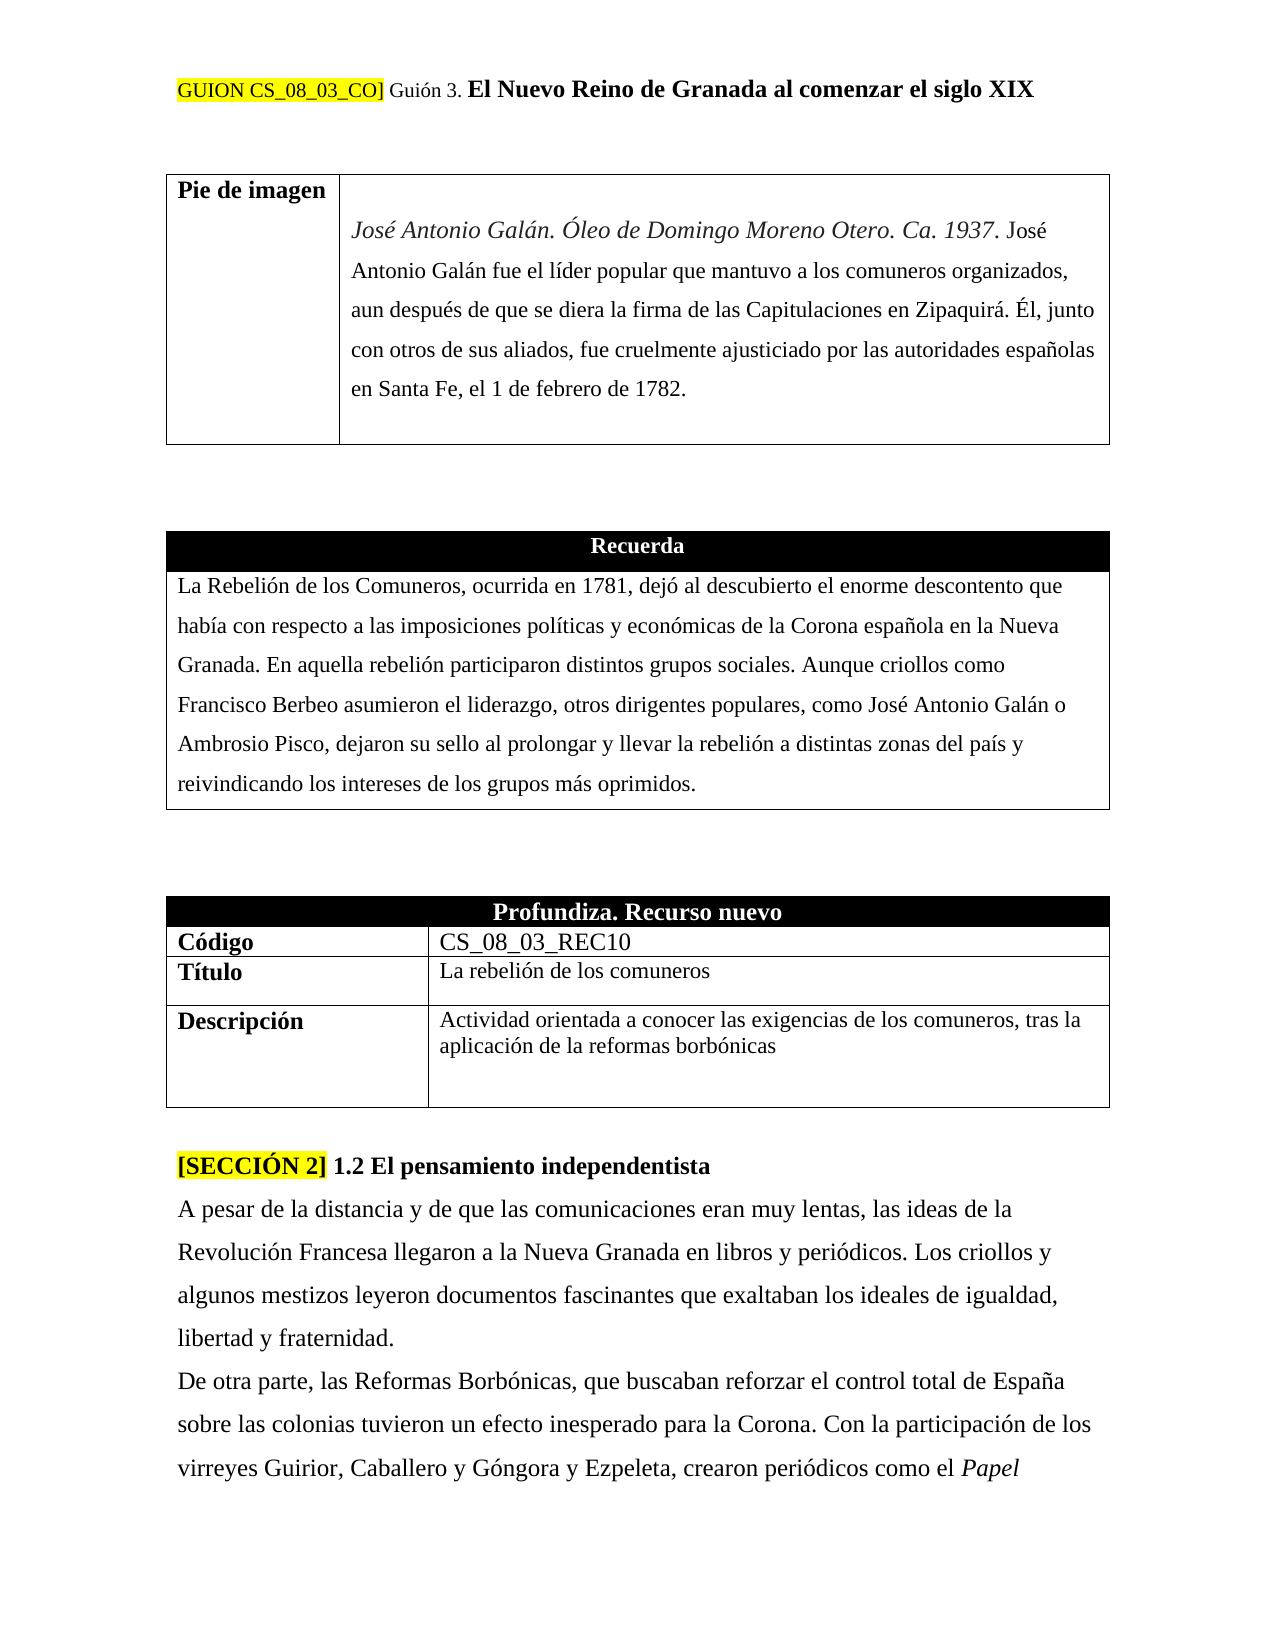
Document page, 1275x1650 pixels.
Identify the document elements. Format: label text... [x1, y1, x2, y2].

table_cell Descripción [167, 1006, 428, 1107]
table_cell CS_08_03_REC10 [429, 927, 1109, 956]
table_cell Pie de imagen [167, 175, 339, 443]
table_cell La rebelión de los comuneros [429, 957, 1109, 1005]
text A pesar de la distancia y de que las comunicaciones eran muy lentas, las ideas de la Revolución Francesa llegaron a la Nueva Granada en libros y periódicos. Los criollos y algunos mestizos leyeron documentos fascinantes que exaltaban los ideales de igualdad, libertad y fraternidad. [177, 1194, 1098, 1352]
table_cell La Rebelión de los Comuneros, ocurrida en 1781, dejó al descubierto el enorme descontento que había con respecto a las imposiciones políticas y económicas de la Corona española en la Nueva Granada. En aquella rebelión participaron distintos grupos sociales. Aunque criollos como Francisco Berbeo asumieron el liderazgo, otros dirigentes populares, como José Antonio Galán o Ambrosio Pisco, dejaron su sello al prolongar y llevar la rebelión a distintas zonas del país y reivindicando los intereses de los grupos más oprimidos. [167, 572, 1109, 809]
table_cell José Antonio Galán. Óleo de Domingo Moreno Otero. Ca. 1937. José Antonio Galán fue el líder popular que mantuvo a los comuneros organizados, aun después de que se diera la firma de las Capitulaciones en Zipaquirá. Él, junto con otros de sus aliados, fue cruelmente ajusticiado por las autoridades españolas en Santa Fe, el 1 de febrero de 1782. [340, 175, 1109, 443]
table_cell Actividad orientada a conocer las exigencias de los comuneros, tras la aplicación de la reformas borbónicas [429, 1006, 1109, 1107]
table_cell Título [167, 957, 428, 1005]
table_header Recuerda [167, 532, 1109, 571]
table_header Profundiza. Recurso nuevo [167, 898, 1109, 926]
table_cell Código [167, 927, 428, 956]
text [SECCIÓN 2] 1.2 El pensamiento independentista [327, 1151, 1098, 1179]
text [177, 1366, 1098, 1481]
